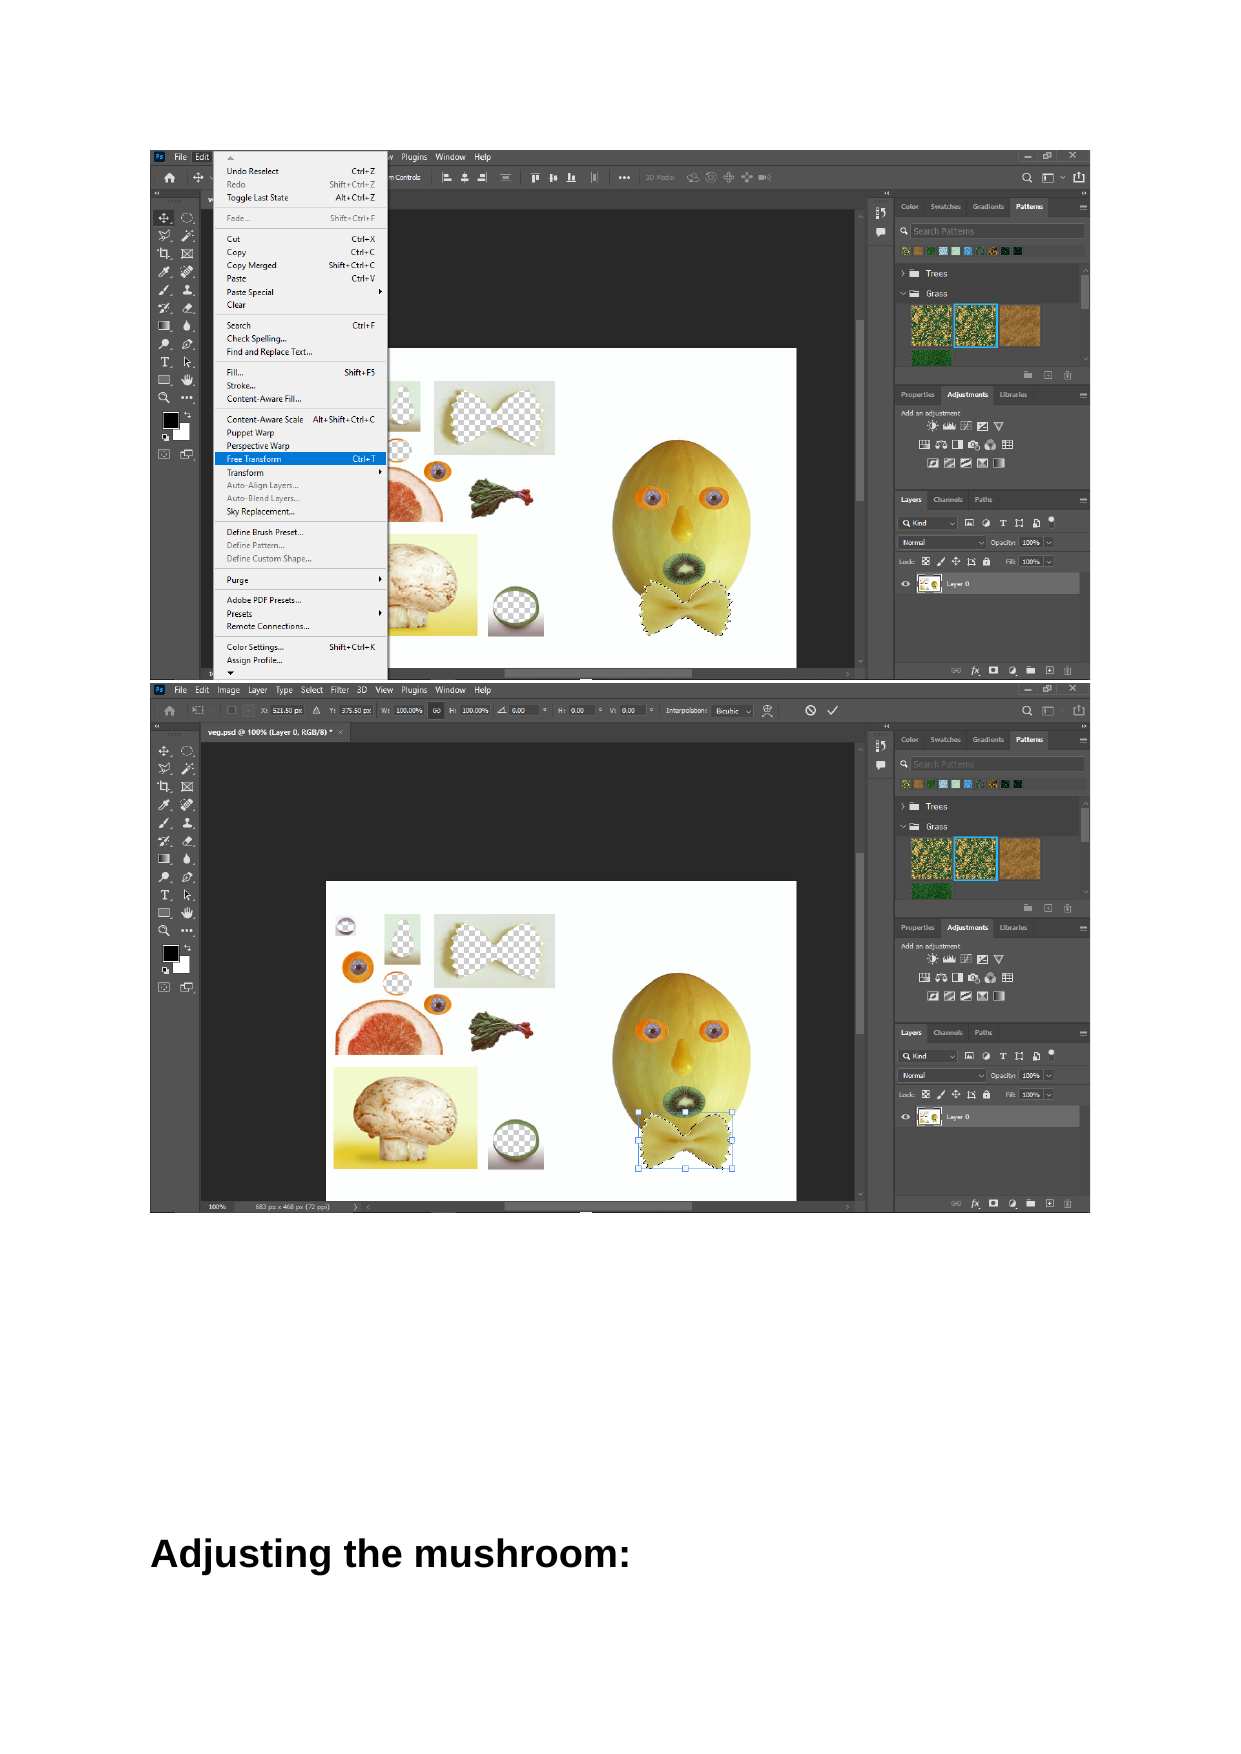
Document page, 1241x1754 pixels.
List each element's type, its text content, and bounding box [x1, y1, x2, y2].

picture [150, 150, 1091, 680]
picture [150, 683, 1091, 1213]
text Adjusting the mushroom: [150, 1530, 1090, 1576]
